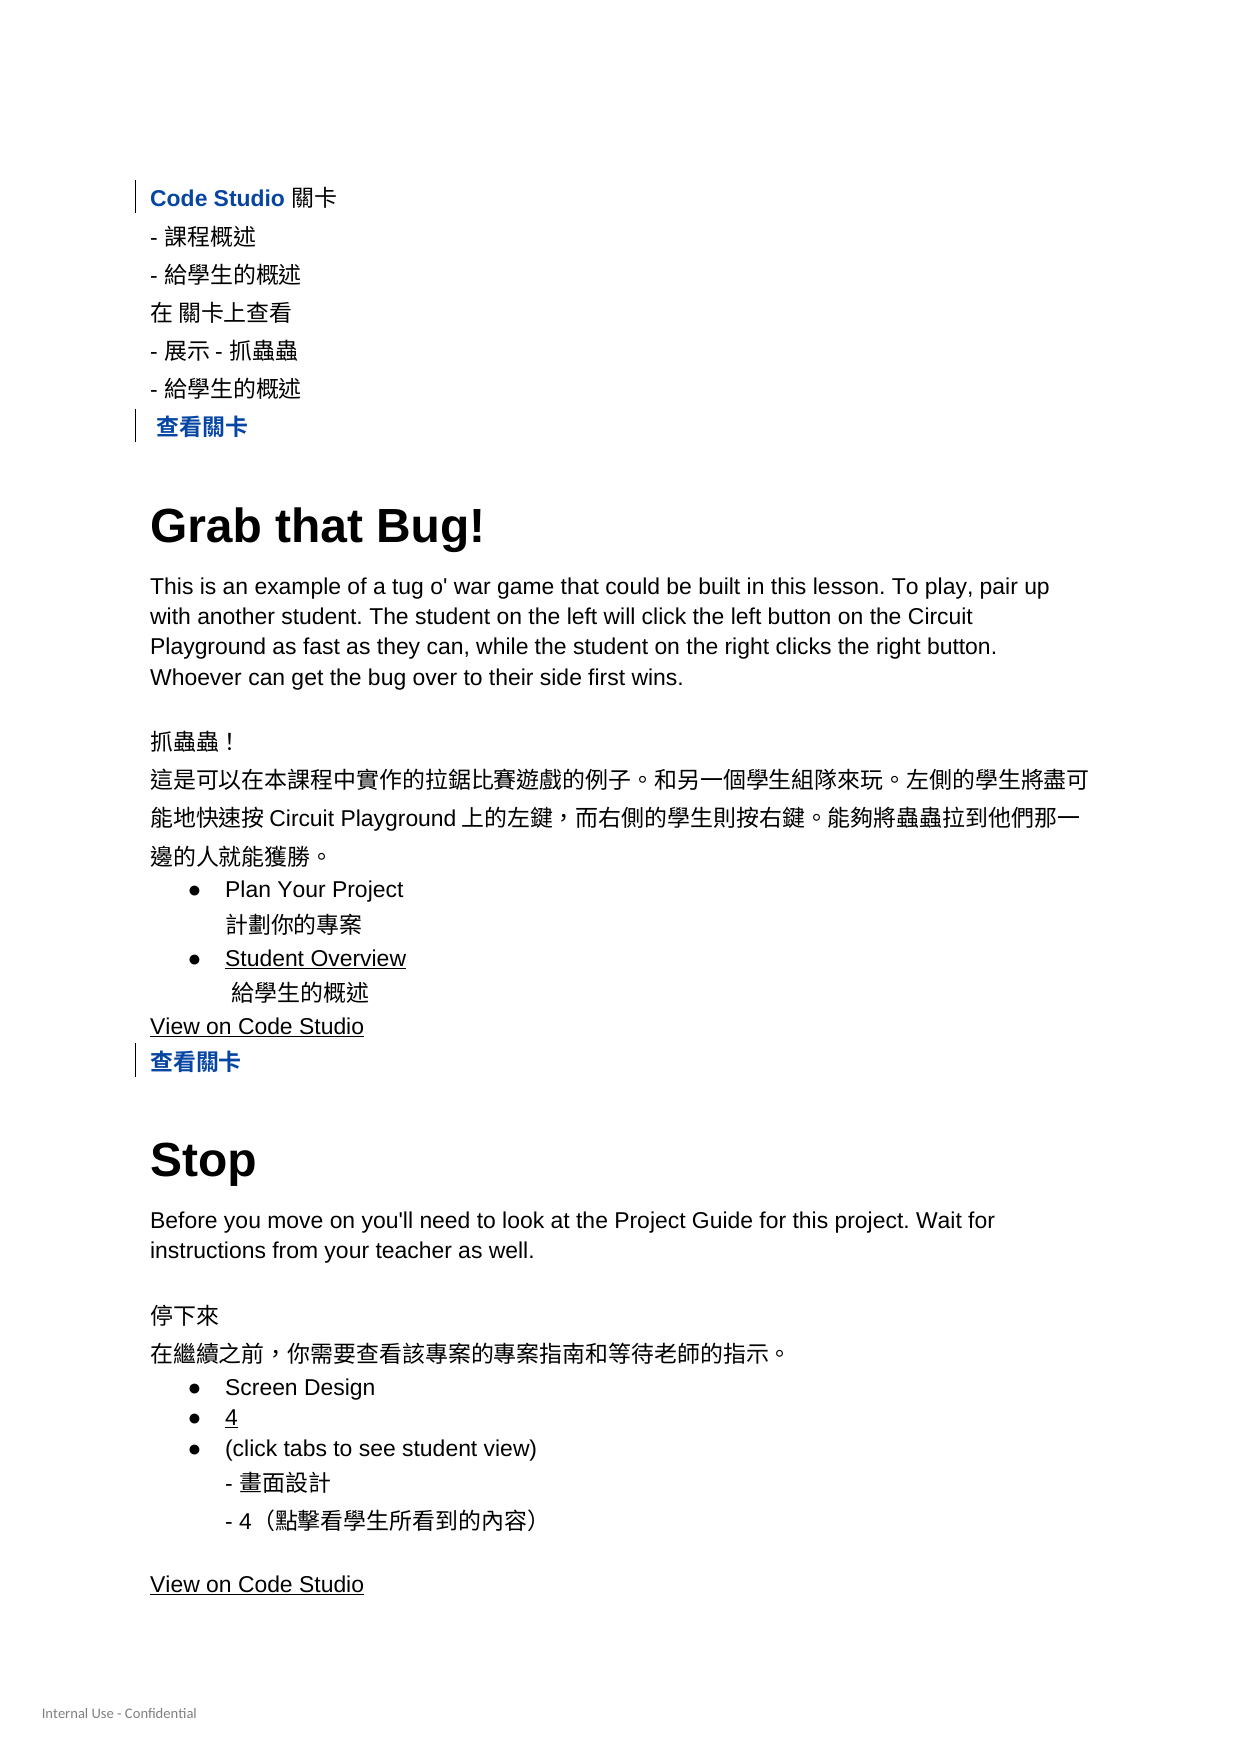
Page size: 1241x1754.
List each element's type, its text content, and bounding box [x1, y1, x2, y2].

text View on Code Studio [150, 1013, 1090, 1039]
list Screen Design [187, 1374, 1090, 1401]
text - 展示 - 抓蟲蟲 [150, 333, 1090, 366]
text - 給學生的概述 [150, 256, 1090, 290]
text Before you move on you'll need to look at the Project Guide for this project. Wait for instructions from your teacher as well. [150, 1207, 1090, 1264]
list Student Overview [187, 945, 1090, 971]
text - 4（點擊看學生所看到的內容） [225, 1503, 1090, 1536]
text - 給學生的概述 [150, 371, 1090, 404]
text View on Code Studio [150, 1571, 1090, 1598]
text This is an example of a tug o' war game that could be built in this lesson. To play, pair up with another student. The student on the left will click the left button on the Circuit Playground as fast as they can, while the student on the right clicks the right button. Whoever can get the bug over to their side first wins. [150, 573, 1090, 690]
text Code Studio 關卡 [150, 180, 1090, 213]
text 抓蟲蟲！ [150, 724, 1090, 757]
list (click tabs to see student view) [187, 1434, 1090, 1461]
text 給學生的概述 [225, 975, 1090, 1008]
text 計劃你的專案 [225, 907, 1090, 940]
text 在 關卡上查看 [150, 294, 1090, 328]
text - 畫面設計 [225, 1465, 1090, 1498]
text 這是可以在本課程中實作的拉鋸比賽遊戲的例子。和另一個學生組隊來玩。左側的學生將盡可能地快速按Circuit Playground上的左鍵，而右側的學生則按右鍵。能夠將蟲蟲拉到他們那一邊的人就能獲勝。 [150, 762, 1090, 872]
list 4 [187, 1404, 1090, 1431]
list Plan Your Project [187, 876, 1090, 903]
text - 課程概述 [150, 218, 1090, 252]
text 停下來 [150, 1298, 1090, 1331]
text 查看關卡 [150, 1043, 1090, 1077]
subtitle Stop [150, 1131, 1090, 1187]
text 在繼續之前，你需要查看該專案的專案指南和等待老師的指示。 [150, 1336, 1090, 1369]
text 查看關卡 [150, 409, 1090, 442]
subtitle Grab that Bug! [150, 497, 1090, 552]
